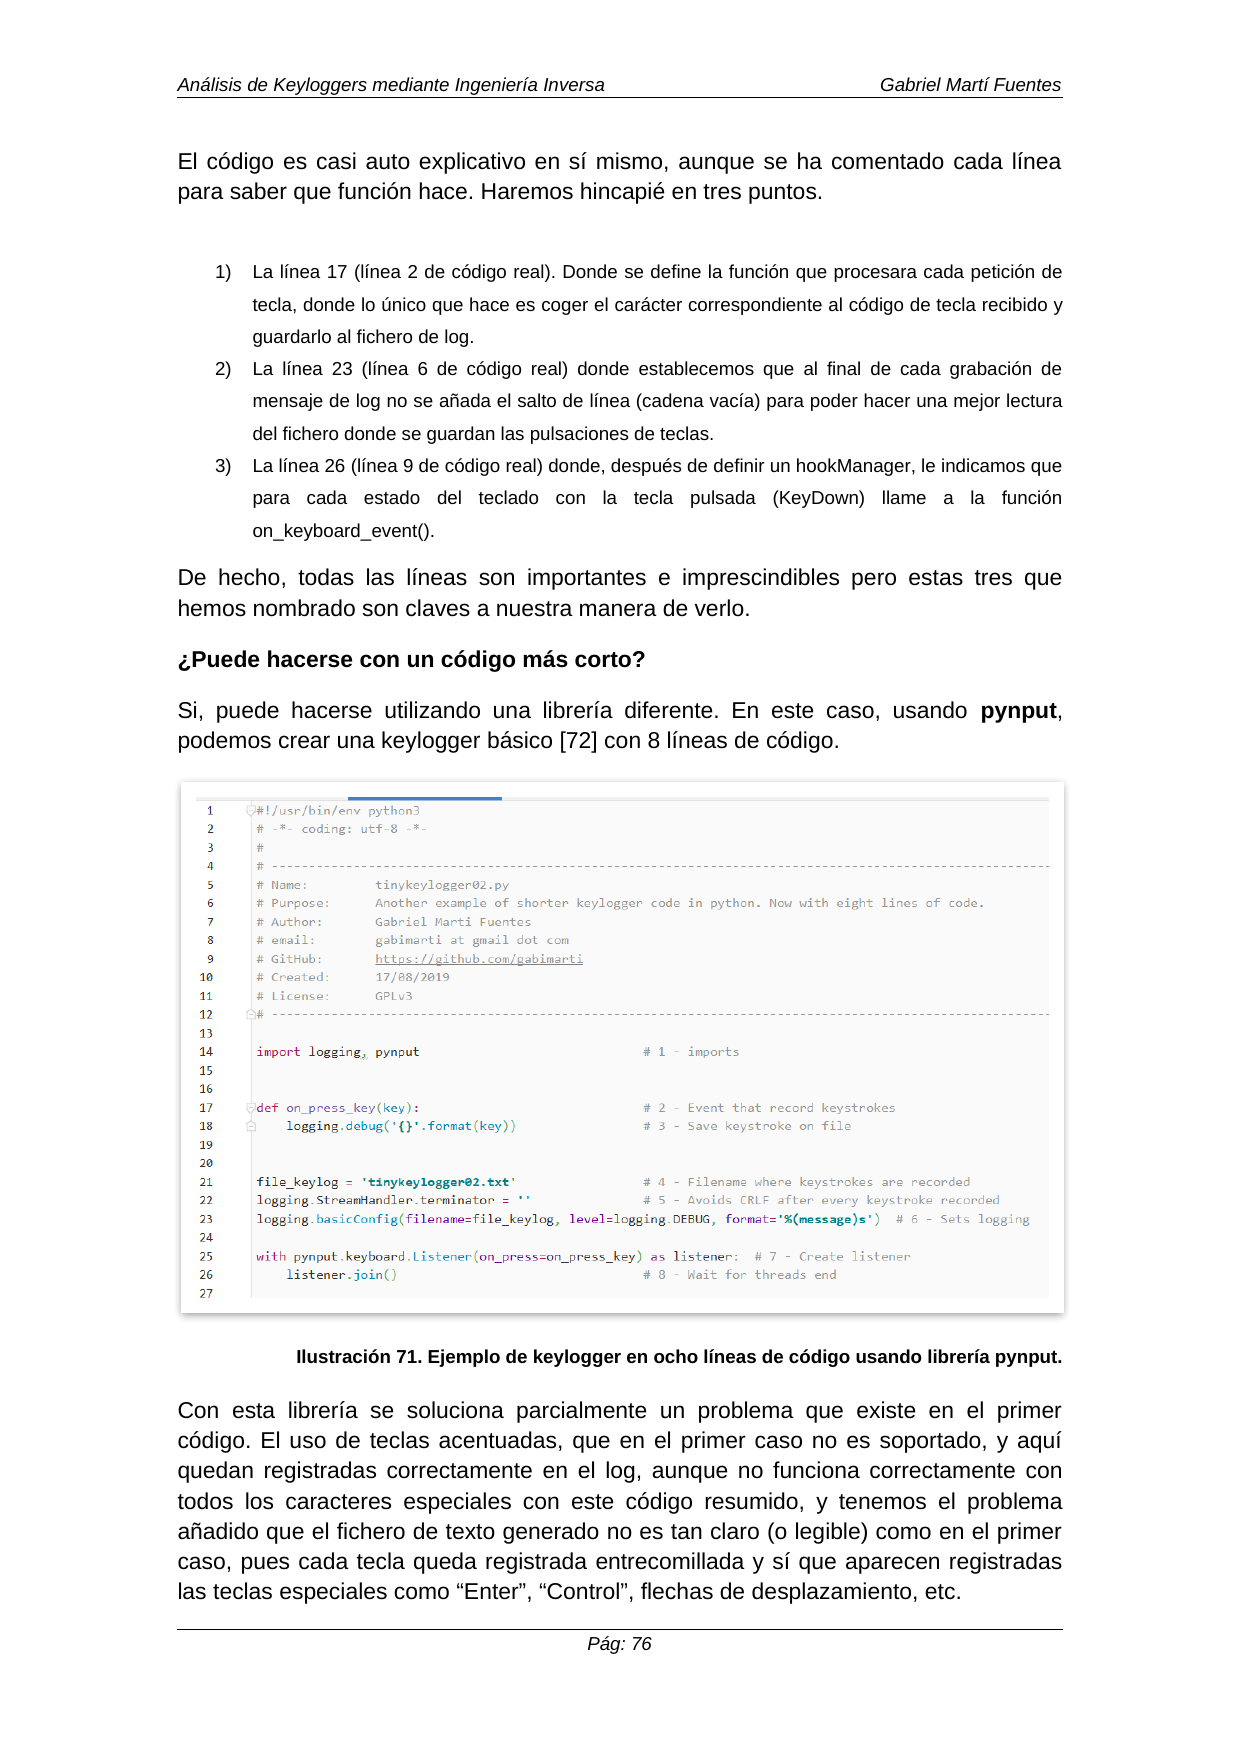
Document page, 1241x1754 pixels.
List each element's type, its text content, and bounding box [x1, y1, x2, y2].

text Ilustración 71. Ejemplo de keylogger en ocho líneas de código usando librería pynput. [177, 1346, 1063, 1368]
text Si, puede hacerse utilizando una librería diferente. En este caso, usando pynput, podemos crear una keylogger básico con 8 líneas de código. [177, 697, 1063, 753]
text De hecho, todas las líneas son importantes e imprescindibles pero estas tres que hemos nombrado son claves a nuestra manera de verlo. [177, 564, 1063, 621]
list La línea 17 (línea 2 de código real). Donde se define la función que procesara cada petición de tecla, donde lo único que hace es coger el carácter correspondiente al código de tecla recibido y guardarlo al fichero de log. [215, 261, 1063, 347]
picture [196, 797, 1049, 1298]
list La línea 23 (línea 6 de código real) donde establecemos que al final de cada grabación de mensaje de log no se añada el salto de línea (cadena vacía) para poder hacer una mejor lectura del fichero donde se guardan las pulsaciones de teclas. [215, 358, 1063, 444]
text ¿Puede hacerse con un código más corto? [177, 646, 1063, 672]
text El código es casi auto explicativo en sí mismo, aunque se ha comentado cada línea para saber que función hace. Haremos hincapié en tres puntos. [177, 148, 1063, 204]
text Con esta librería se soluciona parcialmente un problema que existe en el primer código. El uso de teclas acentuadas, que en el primer caso no es soportado, y aquí quedan registradas correctamente en el log, aunque no funciona correctamente con todos los caracteres especiales con este código resumido, y tenemos el problema añadido que el fichero de texto generado no es tan claro (o legible) como en el primer caso, pues cada tecla queda registrada entrecomillada y sí que aparecen registradas las teclas especiales como “Enter”, “Control”, flechas de desplazamiento, etc. [177, 1397, 1063, 1605]
list La línea 26 (línea 9 de código real) donde, después de definir un hookManager, le indicamos que para cada estado del teclado con la tecla pulsada (KeyDown) llame a la función on_keyboard_event(). [215, 455, 1063, 541]
